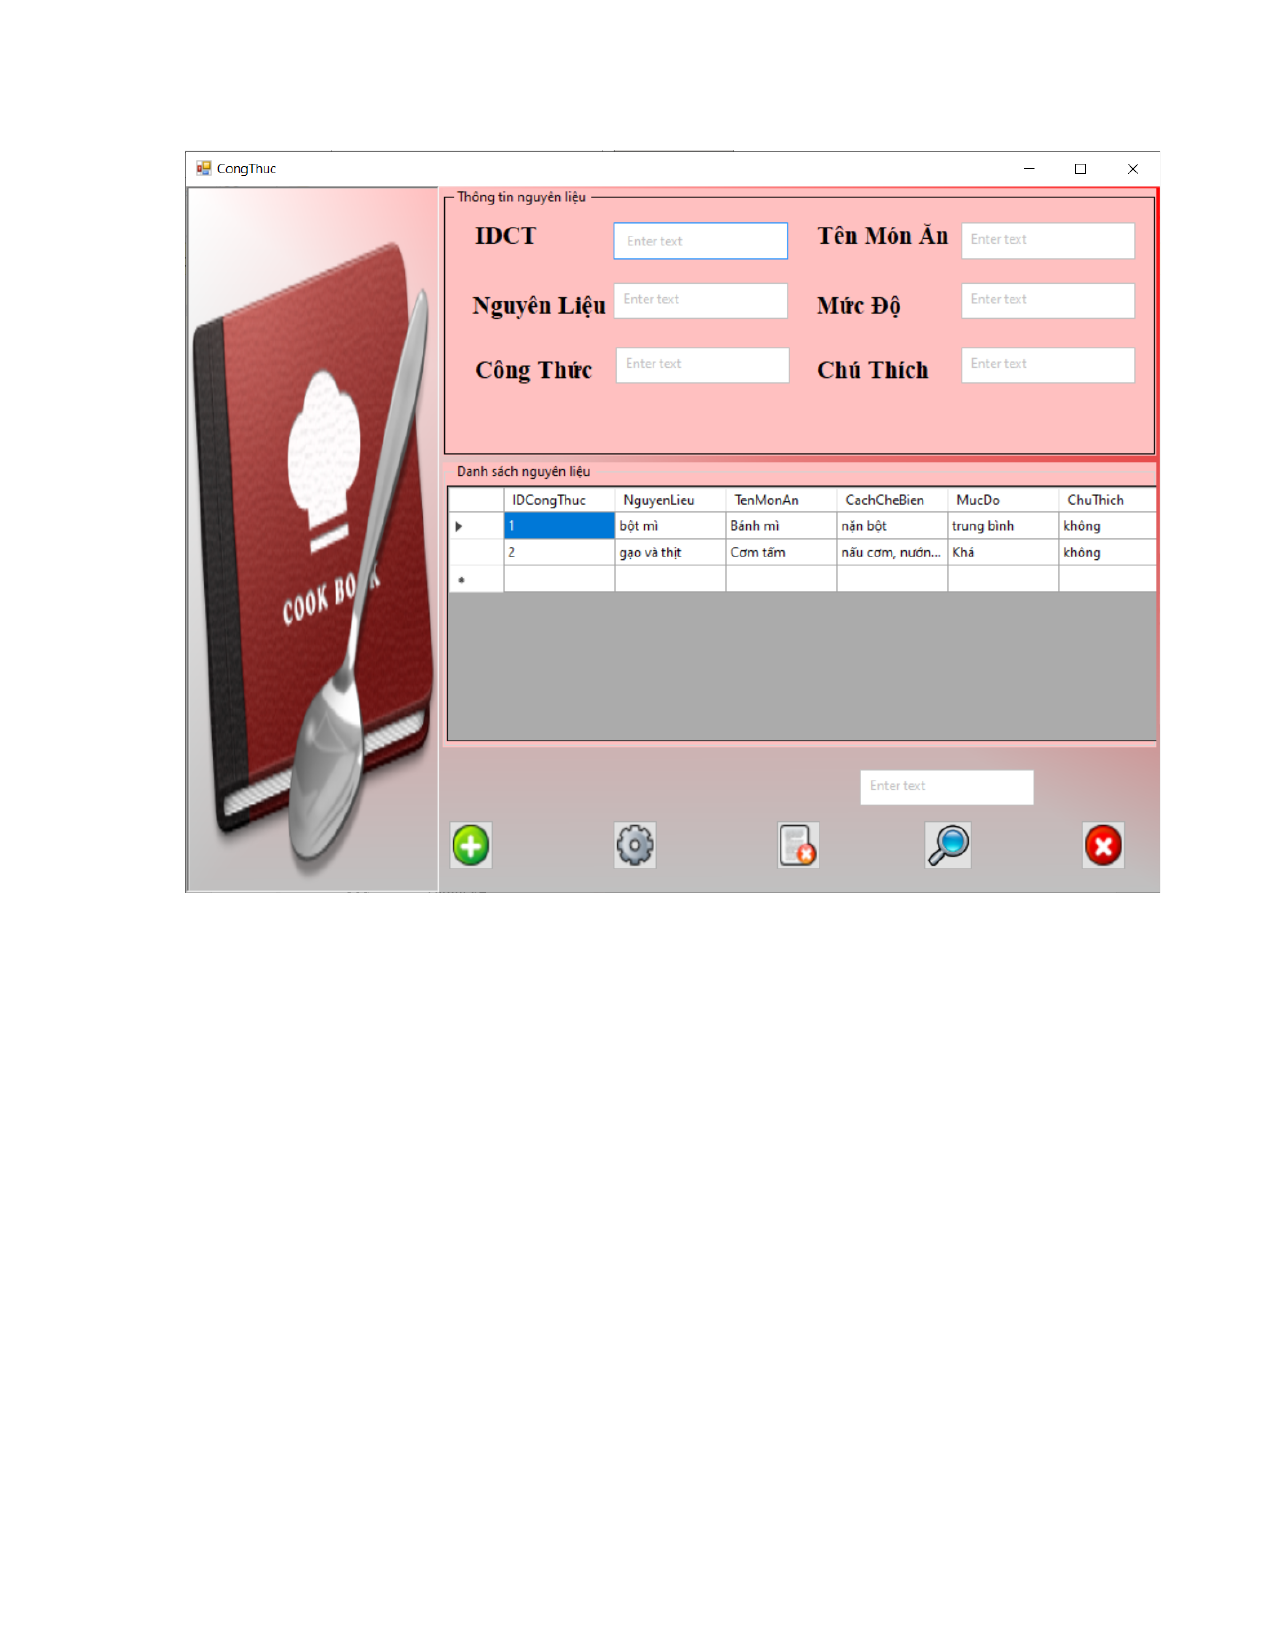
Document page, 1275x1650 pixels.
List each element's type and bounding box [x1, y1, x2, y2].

picture [185, 150, 1161, 893]
